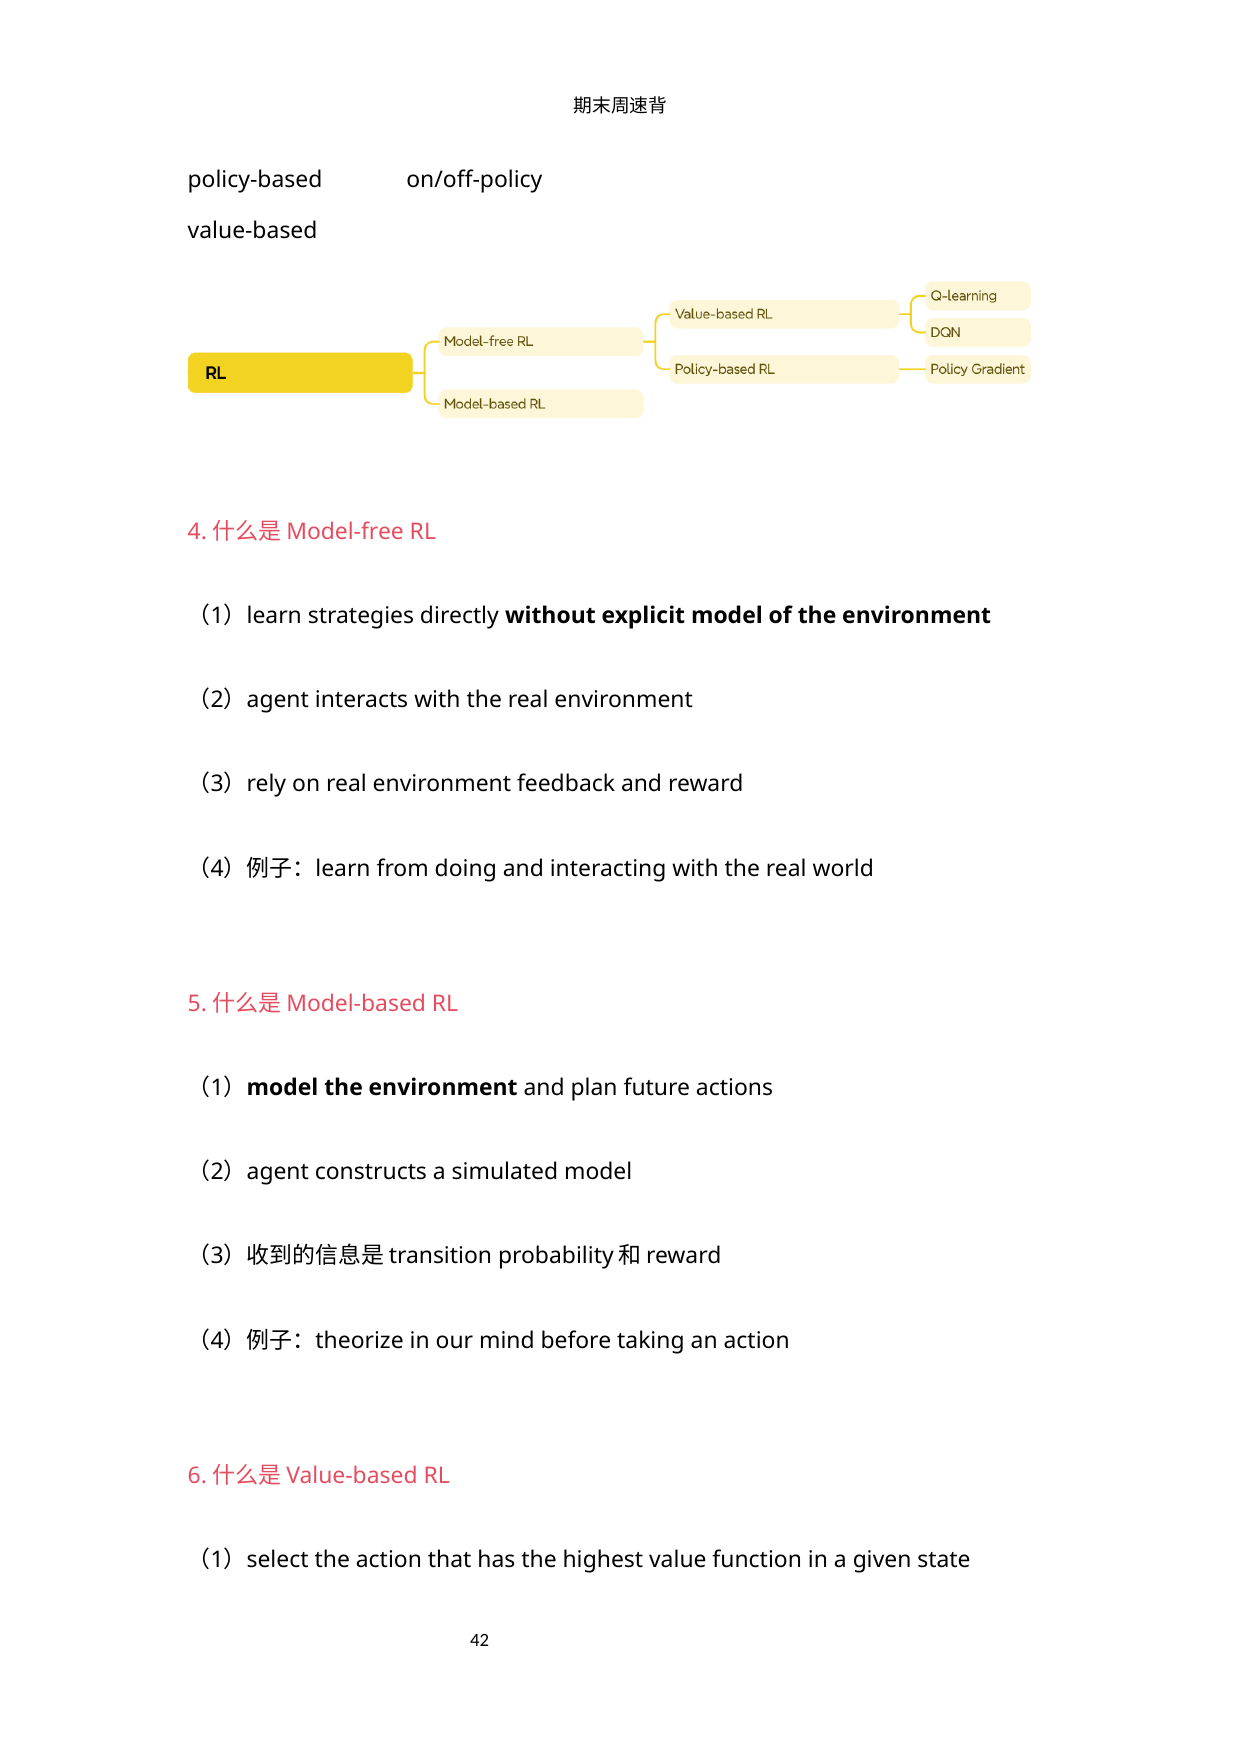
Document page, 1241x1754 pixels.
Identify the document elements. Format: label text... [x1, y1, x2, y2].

text （3）收到的信息是transition probability和reward [187, 1222, 1053, 1287]
text （3）rely on real environment feedback and reward [187, 749, 1053, 814]
text （4）例子：theorize in our mind before taking an action [187, 1306, 1053, 1371]
text （1）model the environment and plan future actions [187, 1053, 1053, 1118]
text （1）learn strategies directly without explicit model of the environment [187, 581, 1053, 646]
text （2）agent interacts with the real environment [187, 665, 1053, 730]
text 5. 什么是Model-based RL [187, 969, 1053, 1034]
text （1）select the action that has the highest value function in a given state [187, 1525, 1053, 1590]
text policy-based on/off-policy [187, 162, 1053, 194]
text （4）例子：learn from doing and interacting with the real world [187, 834, 1053, 899]
text （2）agent constructs a simulated model [187, 1137, 1053, 1202]
text value-based [187, 213, 1053, 246]
text 6. 什么是Value-based RL [187, 1441, 1053, 1506]
picture [187, 272, 1037, 419]
text 4. 什么是Model-free RL [187, 497, 1053, 562]
